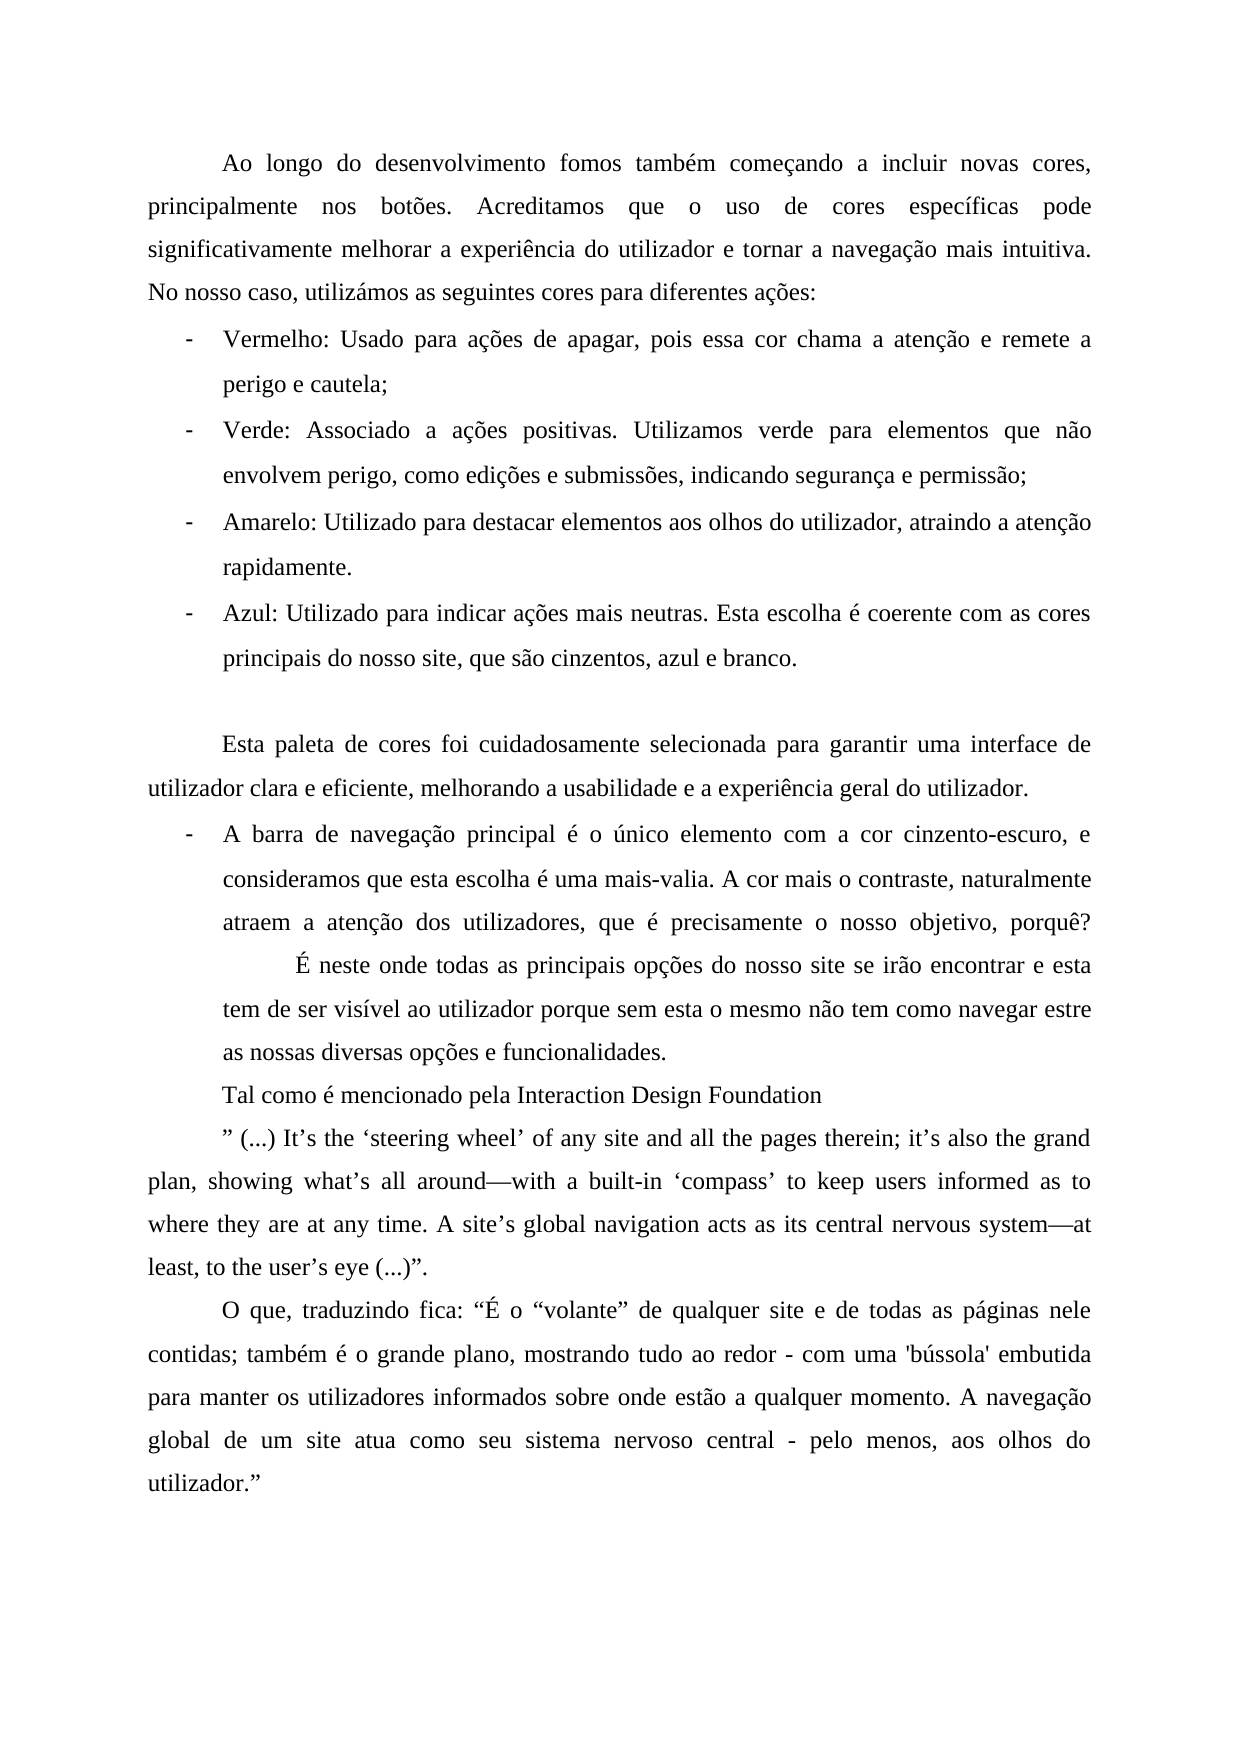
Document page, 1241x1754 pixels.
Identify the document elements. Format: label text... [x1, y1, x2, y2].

list Azul: Utilizado para indicar ações mais neutras. Esta escolha é coerente com as cores principais do nosso site, que são cinzentos, azul e branco. [185, 595, 1092, 672]
text Esta paleta de cores foi cuidadosamente selecionada para garantir uma interface de utilizador clara e eficiente, melhorando a usabilidade e a experiência geral do utilizador. [148, 729, 1092, 801]
text Tal como é mencionado pela Interaction Design Foundation [148, 1080, 1092, 1109]
text O que, traduzindo fica: “É o “volante” de qualquer site e de todas as páginas nele contidas; também é o grande plano, mostrando tudo ao redor - com uma 'bússola' embutida para manter os utilizadores informados sobre onde estão a qualquer momento. A navegação global de um site atua como seu sistema nervoso central - pelo menos, aos olhos do utilizador.” [148, 1296, 1092, 1497]
list A barra de navegação principal é o único elemento com a cor cinzento-escuro, e consideramos que esta escolha é uma mais-valia. A cor mais o contraste, naturalmente atraem a atenção dos utilizadores, que é precisamente o nosso objetivo, porquê? É neste onde todas as principais opções do nosso site se irão encontrar e esta tem de ser visível ao utilizador porque sem esta o mesmo não tem como navegar estre as nossas diversas opções e funcionalidades. [185, 816, 1092, 1066]
list Vermelho: Usado para ações de apagar, pois essa cor chama a atenção e remete a perigo e cautela; [185, 320, 1092, 397]
text ” (...) It’s the ‘steering wheel’ of any site and all the pages therein; it’s also the grand plan, showing what’s all around—with a built-in ‘compass’ to keep users informed as to where they are at any time. A site’s global navigation acts as its central nervous system—at least, to the user’s eye (...)”. [148, 1123, 1092, 1281]
list Amarelo: Utilizado para destacar elementos aos olhos do utilizador, atraindo a atenção rapidamente. [185, 503, 1092, 581]
text Ao longo do desenvolvimento fomos também começando a incluir novas cores, principalmente nos botões. Acreditamos que o uso de cores específicas pode significativamente melhorar a experiência do utilizador e tornar a navegação mais intuitiva. No nosso caso, utilizámos as seguintes cores para diferentes ações: [148, 148, 1092, 306]
list Verde: Associado a ações positivas. Utilizamos verde para elementos que não envolvem perigo, como edições e submissões, indicando segurança e permissão; [185, 412, 1092, 489]
